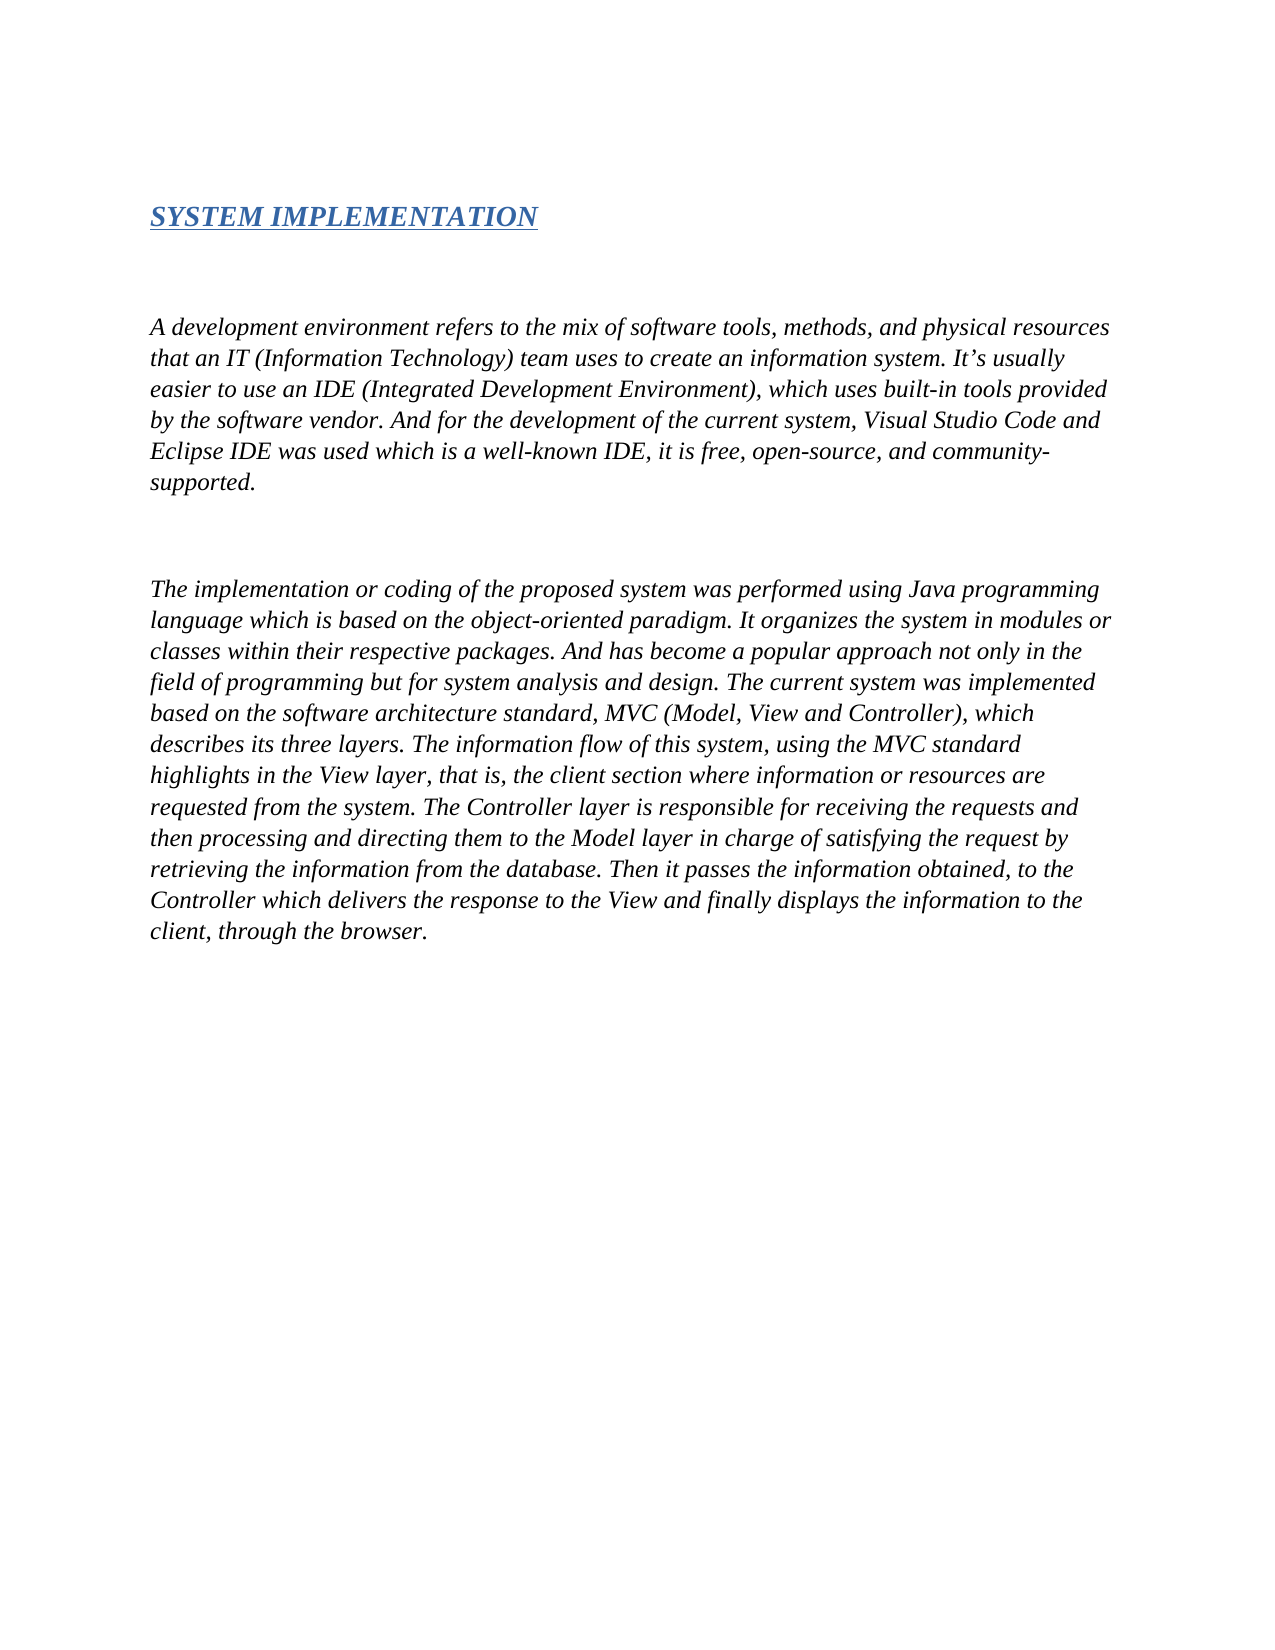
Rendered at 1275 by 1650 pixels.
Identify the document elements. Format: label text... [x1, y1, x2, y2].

text SYSTEM IMPLEMENTATION [150, 199, 1125, 233]
text A development environment refers to the mix of software tools, methods, and physical resources that an IT (Information Technology) team uses to create an information system. It’s usually easier to use an IDE (Integrated Development Environment), which uses built-in tools provided by the software vendor. And for the development of the current system, Visual Studio Code and Eclipse IDE was used which is a well-known IDE, it is free, open-source, and community-supported. [150, 312, 1125, 496]
text The implementation or coding of the proposed system was performed using Java programming language which is based on the object-oriented paradigm. It organizes the system in modules or classes within their respective packages. And has become a popular approach not only in the field of programming but for system analysis and design. The current system was implemented based on the software architecture standard, MVC (Model, View and Controller), which describes its three layers. The information flow of this system, using the MVC standard highlights in the View layer, that is, the client section where information or resources are requested from the system. The Controller layer is responsible for receiving the requests and then processing and directing them to the Model layer in charge of satisfying the request by retrieving the information from the database. Then it passes the information obtained, to the Controller which delivers the response to the View and finally displays the information to the client, through the browser. [150, 574, 1125, 944]
